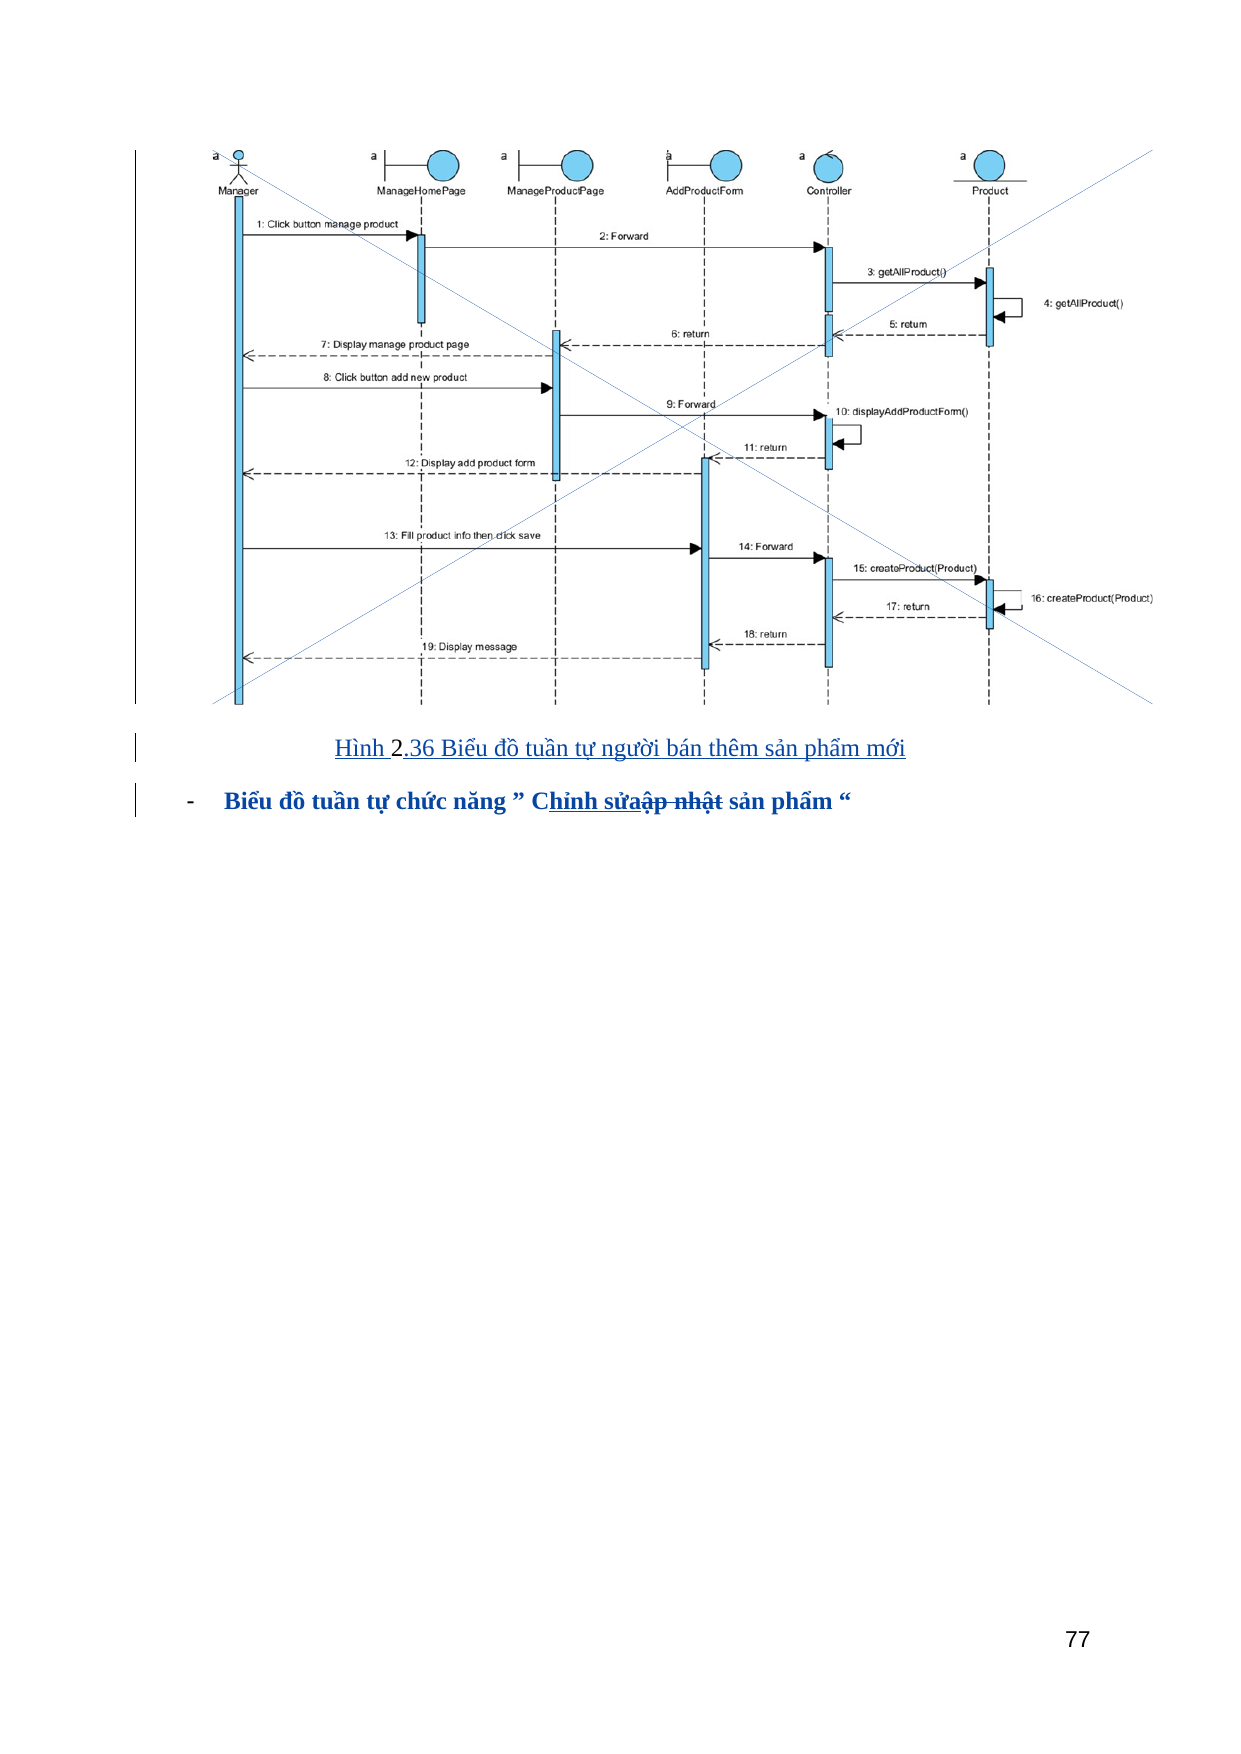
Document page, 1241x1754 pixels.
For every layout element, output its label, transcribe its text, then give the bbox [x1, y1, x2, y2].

picture [213, 428, 1152, 705]
list Biểu đồ tuần tự chức năng ” C sản phẩm “ [186, 783, 1090, 817]
picture [212, 151, 680, 703]
picture [215, 150, 1150, 426]
picture [685, 151, 1153, 703]
text 2 [150, 733, 1090, 762]
